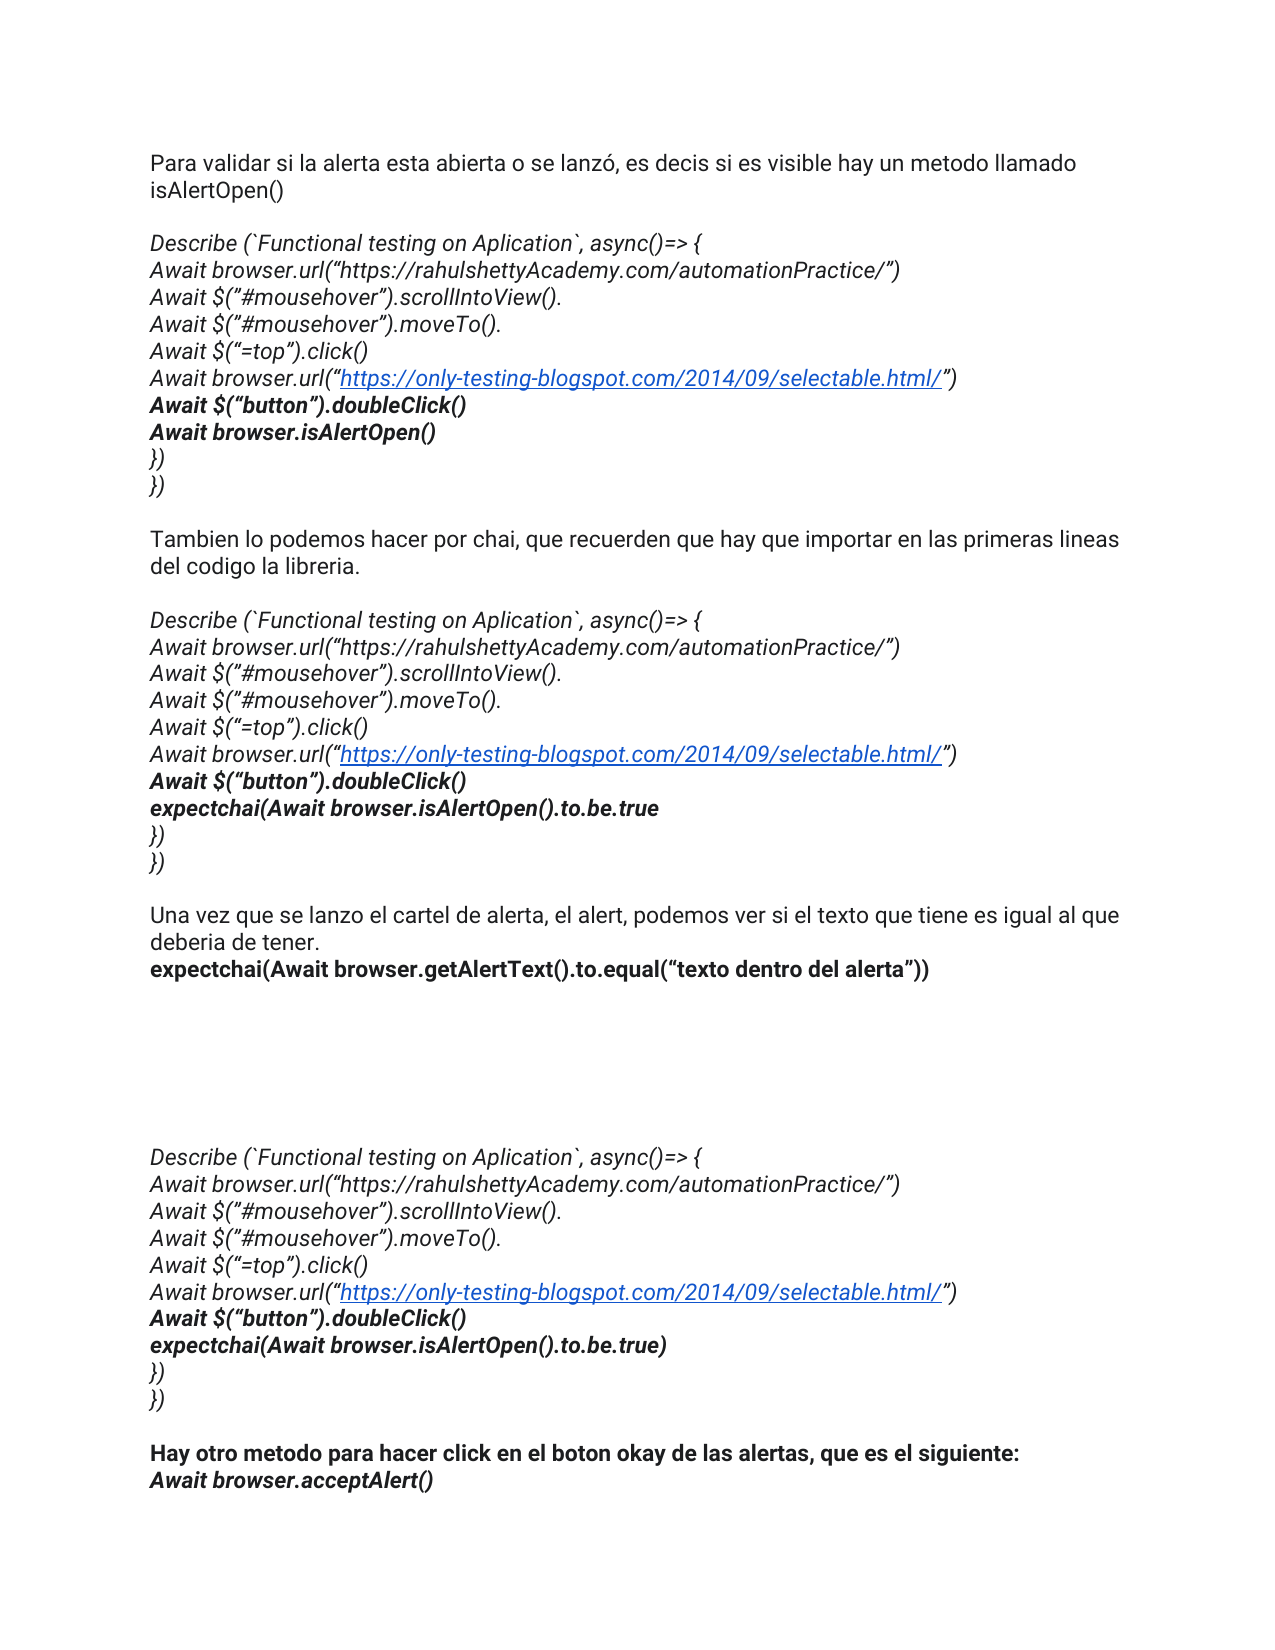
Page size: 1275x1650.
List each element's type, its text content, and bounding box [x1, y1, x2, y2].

text Await browser.url(“https://rahulshettyAcademy.com/automationPractice/”) [150, 257, 1125, 284]
text Await browser.url(“https://only-testing-blogspot.com/2014/09/selectable.html/”) [150, 741, 1125, 768]
text Await $(“=top”).click() [150, 338, 1125, 365]
text expectchai(Await browser.isAlertOpen().to.be.true) [150, 1332, 1125, 1359]
text Await browser.url(“https://rahulshettyAcademy.com/automationPractice/”) [150, 634, 1125, 661]
text Await browser.url(“https://rahulshettyAcademy.com/automationPractice/”) [150, 1171, 1125, 1198]
text Await browser.acceptAlert() [150, 1467, 1125, 1494]
text expectchai(Await browser.getAlertText().to.equal(“texto dentro del alerta”)) [150, 956, 1125, 983]
text Await $(”#mousehover”).scrollIntoView(). [150, 661, 1125, 687]
text Await $(“button”).doubleClick() [150, 768, 1125, 795]
text Await $(“button”).doubleClick() [150, 392, 1125, 419]
text Await $(”#mousehover”).scrollIntoView(). [150, 1198, 1125, 1225]
text Await $(“button”).doubleClick() [150, 1306, 1125, 1332]
text }) [150, 1386, 1125, 1413]
text }) [150, 1359, 1125, 1386]
text Tambien lo podemos hacer por chai, que recuerden que hay que importar en las primeras lineas del codigo la libreria. [150, 526, 1125, 580]
text Await $(”#mousehover”).moveTo(). [150, 687, 1125, 714]
text Describe (`Functional testing on Aplication`, async()=> { [150, 231, 1125, 257]
text Await browser.url(“https://only-testing-blogspot.com/2014/09/selectable.html/”) [150, 1279, 1125, 1306]
text Await browser.url(“https://only-testing-blogspot.com/2014/09/selectable.html/”) [150, 365, 1125, 392]
text Await $(“=top”).click() [150, 714, 1125, 741]
text Hay otro metodo para hacer click en el boton okay de las alertas, que es el siguiente: [150, 1440, 1125, 1467]
text Una vez que se lanzo el cartel de alerta, el alert, podemos ver si el texto que tiene es igual al que deberia de tener. [150, 876, 1125, 956]
text Await $(”#mousehover”).scrollIntoView(). [150, 284, 1125, 311]
text }) [150, 849, 1125, 876]
text Describe (`Functional testing on Aplication`, async()=> { [150, 607, 1125, 634]
text Await browser.isAlertOpen() [150, 419, 1125, 446]
text Describe (`Functional testing on Aplication`, async()=> { [150, 1144, 1125, 1171]
text }) [150, 822, 1125, 849]
text }) [150, 472, 1125, 499]
text Para validar si la alerta esta abierta o se lanzó, es decis si es visible hay un metodo llamado isAlertOpen() [150, 150, 1125, 204]
text Await $(”#mousehover”).moveTo(). [150, 1225, 1125, 1252]
text }) [150, 446, 1125, 472]
text Await $(”#mousehover”).moveTo(). [150, 311, 1125, 338]
text expectchai(Await browser.isAlertOpen().to.be.true [150, 795, 1125, 822]
text Await $(“=top”).click() [150, 1252, 1125, 1279]
